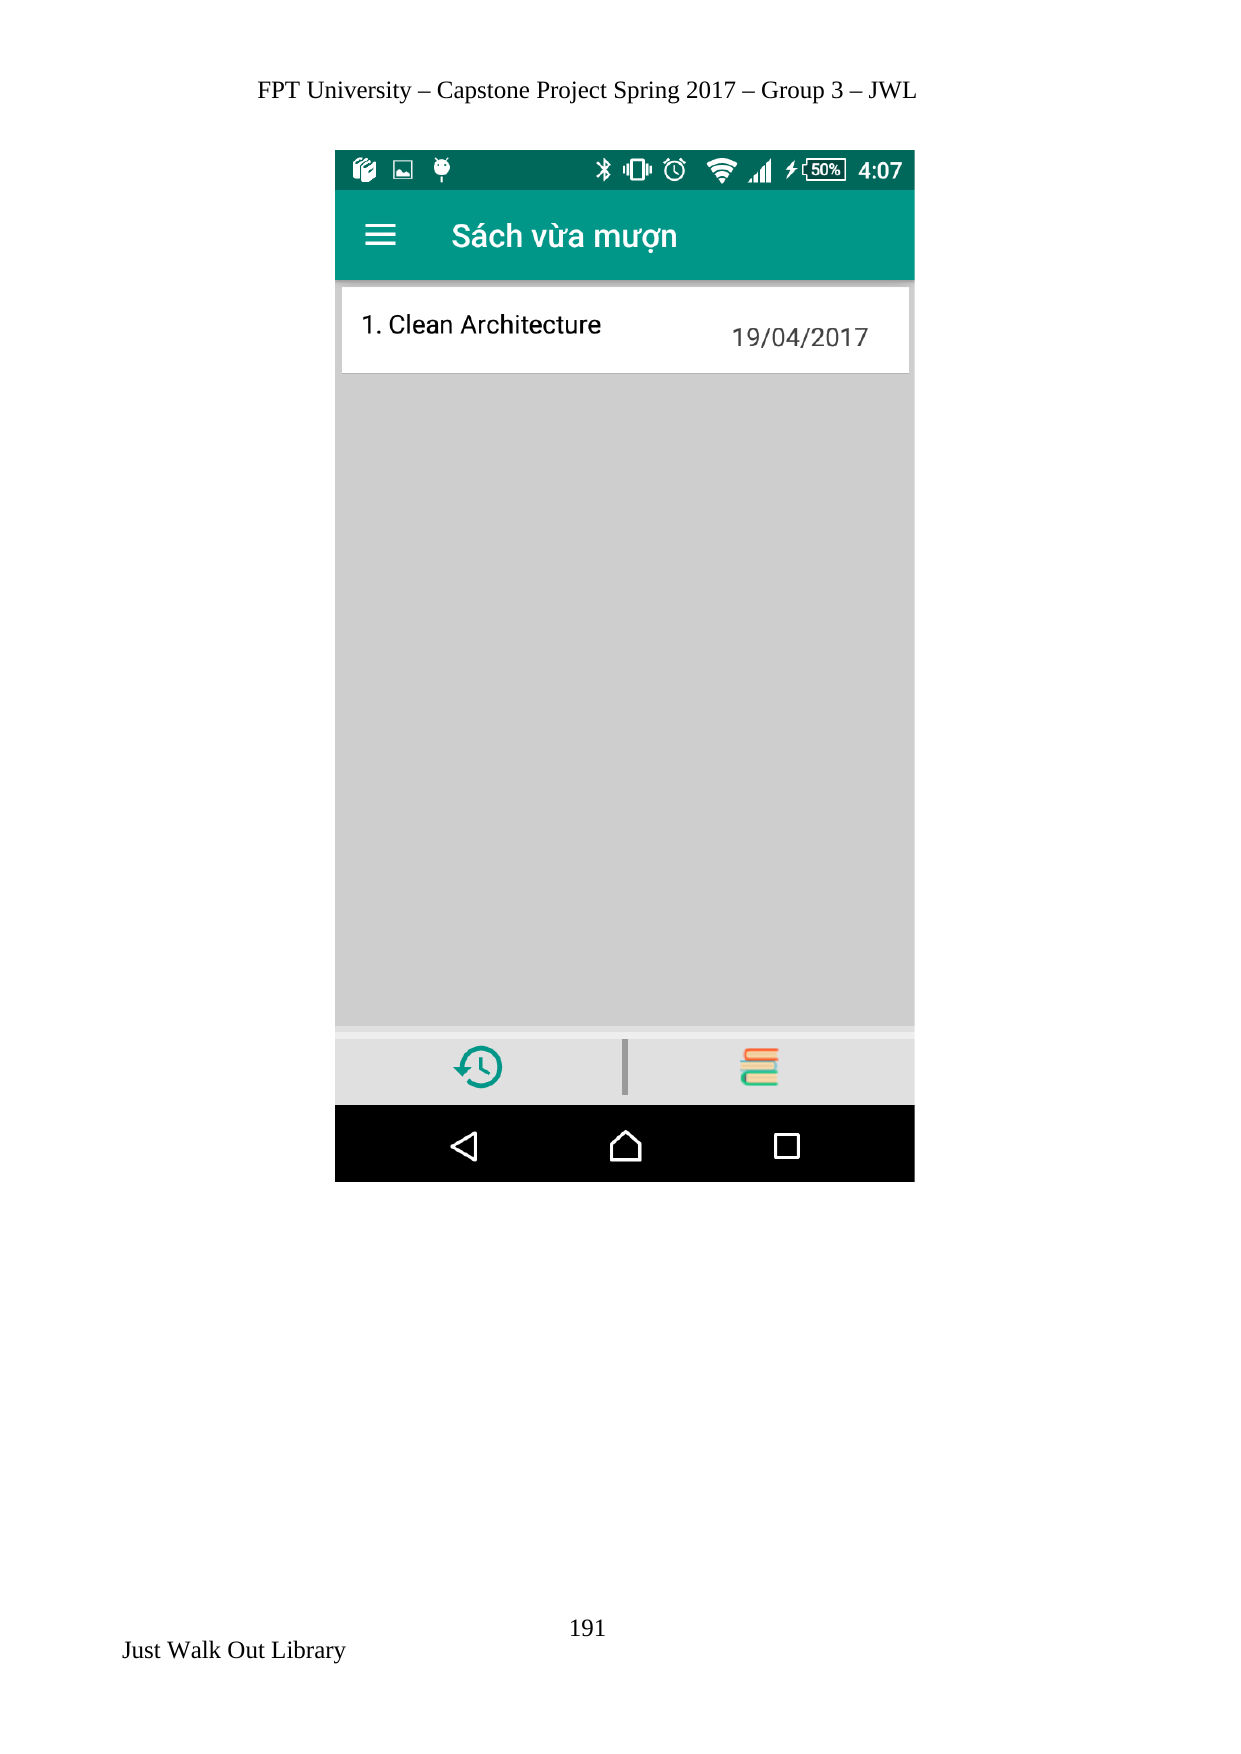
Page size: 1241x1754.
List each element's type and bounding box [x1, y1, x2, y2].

picture [335, 150, 915, 1182]
